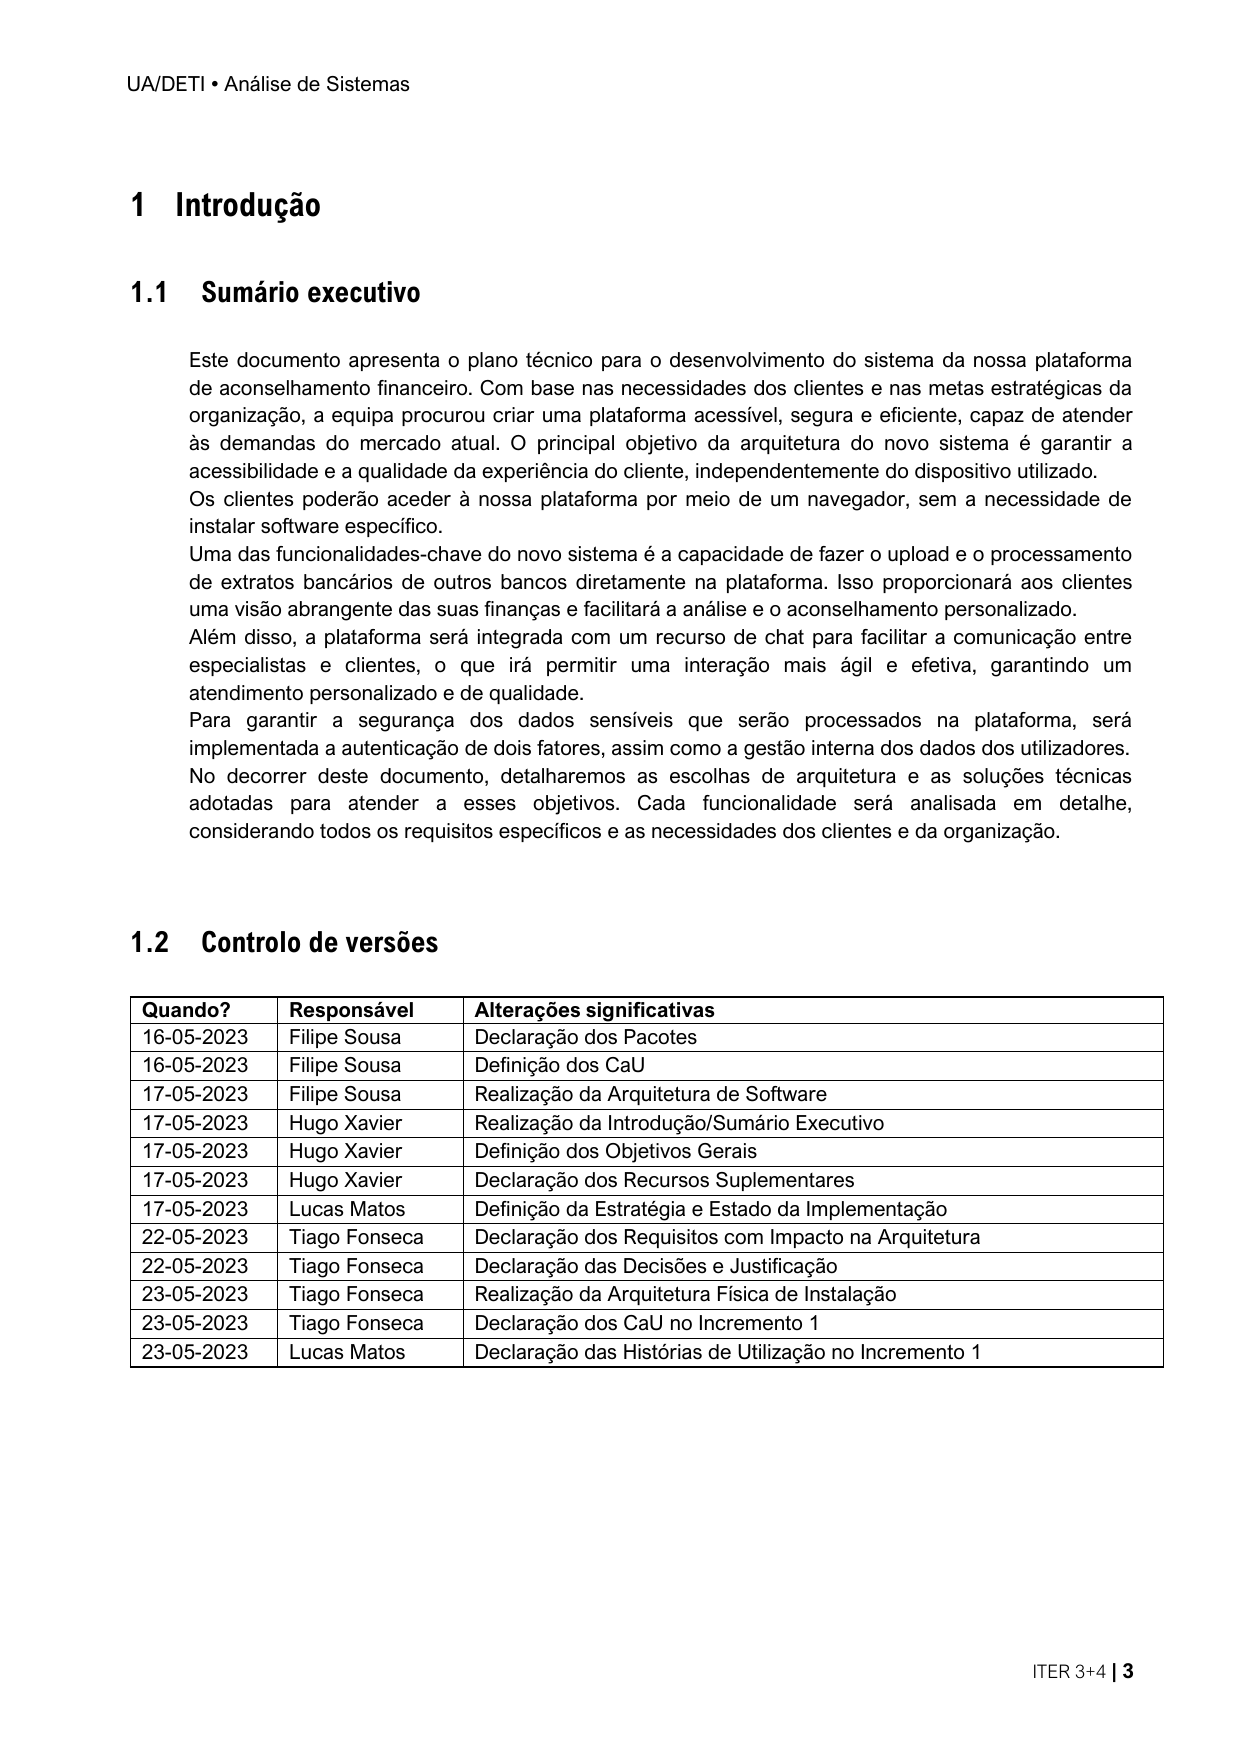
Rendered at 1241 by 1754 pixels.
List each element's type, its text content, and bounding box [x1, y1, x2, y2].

table_header Responsável [278, 998, 463, 1023]
table_cell Hugo Xavier [278, 1138, 463, 1166]
table_cell Filipe Sousa [278, 1024, 463, 1051]
table_cell 17-05-2023 [131, 1110, 277, 1137]
table_cell Definição dos Objetivos Gerais [464, 1138, 1163, 1166]
table_cell Declaração das Histórias de Utilização no Incremento 1 [464, 1339, 1163, 1366]
text Uma das funcionalidades-chave do novo sistema é a capacidade de fazer o upload e o processamento de extratos bancários de outros bancos diretamente na plataforma. Isso proporcionará aos clientes uma visão abrangente das suas finanças e facilitará a análise e o aconselhamento personalizado. [189, 541, 1134, 622]
table_cell Lucas Matos [278, 1339, 463, 1366]
table_cell Realização da Introdução/Sumário Executivo [464, 1110, 1163, 1137]
table_cell Tiago Fonseca [278, 1310, 463, 1338]
table_cell Declaração dos Recursos Suplementares [464, 1167, 1163, 1194]
text Para garantir a segurança dos dados sensíveis que serão processados na plataforma, será implementada a autenticação de dois fatores, assim como a gestão interna dos dados dos utilizadores. [189, 707, 1134, 760]
table_cell Realização da Arquitetura Física de Instalação [464, 1281, 1163, 1309]
table_cell 17-05-2023 [131, 1081, 277, 1108]
table_cell Tiago Fonseca [278, 1253, 463, 1280]
table_cell Hugo Xavier [278, 1110, 463, 1137]
table_cell 23-05-2023 [131, 1339, 277, 1366]
table_cell 17-05-2023 [131, 1138, 277, 1166]
table_cell Lucas Matos [278, 1196, 463, 1223]
table_cell Filipe Sousa [278, 1052, 463, 1080]
table_cell Tiago Fonseca [278, 1281, 463, 1309]
table_cell 16-05-2023 [131, 1052, 277, 1080]
table_header Quando? [131, 998, 277, 1023]
table_cell 23-05-2023 [131, 1310, 277, 1338]
table_cell 17-05-2023 [131, 1167, 277, 1194]
text Os clientes poderão aceder à nossa plataforma por meio de um navegador, sem a necessidade de instalar software específico. [189, 486, 1134, 538]
table_cell 22-05-2023 [131, 1224, 277, 1252]
text Este documento apresenta o plano técnico para o desenvolvimento do sistema da nossa plataforma de aconselhamento financeiro. Com base nas necessidades dos clientes e nas metas estratégicas da organização, a equipa procurou criar uma plataforma acessível, segura e eficiente, capaz de atender às demandas do mercado atual. O principal objetivo da arquitetura do novo sistema é garantir a acessibilidade e a qualidade da experiência do cliente, independentemente do dispositivo utilizado. [189, 347, 1134, 483]
table_cell Filipe Sousa [278, 1081, 463, 1108]
table_cell Declaração dos Requisitos com Impacto na Arquitetura [464, 1224, 1163, 1252]
table_cell Declaração das Decisões e Justificação [464, 1253, 1163, 1280]
table_cell 23-05-2023 [131, 1281, 277, 1309]
table_cell Realização da Arquitetura de Software [464, 1081, 1163, 1108]
table_cell Definição da Estratégia e Estado da Implementação [464, 1196, 1163, 1223]
text Além disso, a plataforma será integrada com um recurso de chat para facilitar a comunicação entre especialistas e clientes, o que irá permitir uma interação mais ágil e efetiva, garantindo um atendimento personalizado e de qualidade. [189, 624, 1134, 705]
table_cell Declaração dos CaU no Incremento 1 [464, 1310, 1163, 1338]
table_cell Declaração dos Pacotes [464, 1024, 1163, 1051]
table_cell 16-05-2023 [131, 1024, 277, 1051]
subtitle Controlo de versões [130, 923, 1134, 959]
subtitle Sumário executivo [130, 274, 1134, 309]
table_cell 17-05-2023 [131, 1196, 277, 1223]
text No decorrer deste documento, detalharemos as escolhas de arquitetura e as soluções técnicas adotadas para atender a esses objetivos. Cada funcionalidade será analisada em detalhe, considerando todos os requisitos específicos e as necessidades dos clientes e da organização. [189, 763, 1134, 843]
table_cell Definição dos CaU [464, 1052, 1163, 1080]
subtitle Introdução [130, 184, 1134, 224]
table_cell Tiago Fonseca [278, 1224, 463, 1252]
table_cell 22-05-2023 [131, 1253, 277, 1280]
table_header Alterações significativas [464, 998, 1163, 1023]
table_cell Hugo Xavier [278, 1167, 463, 1194]
